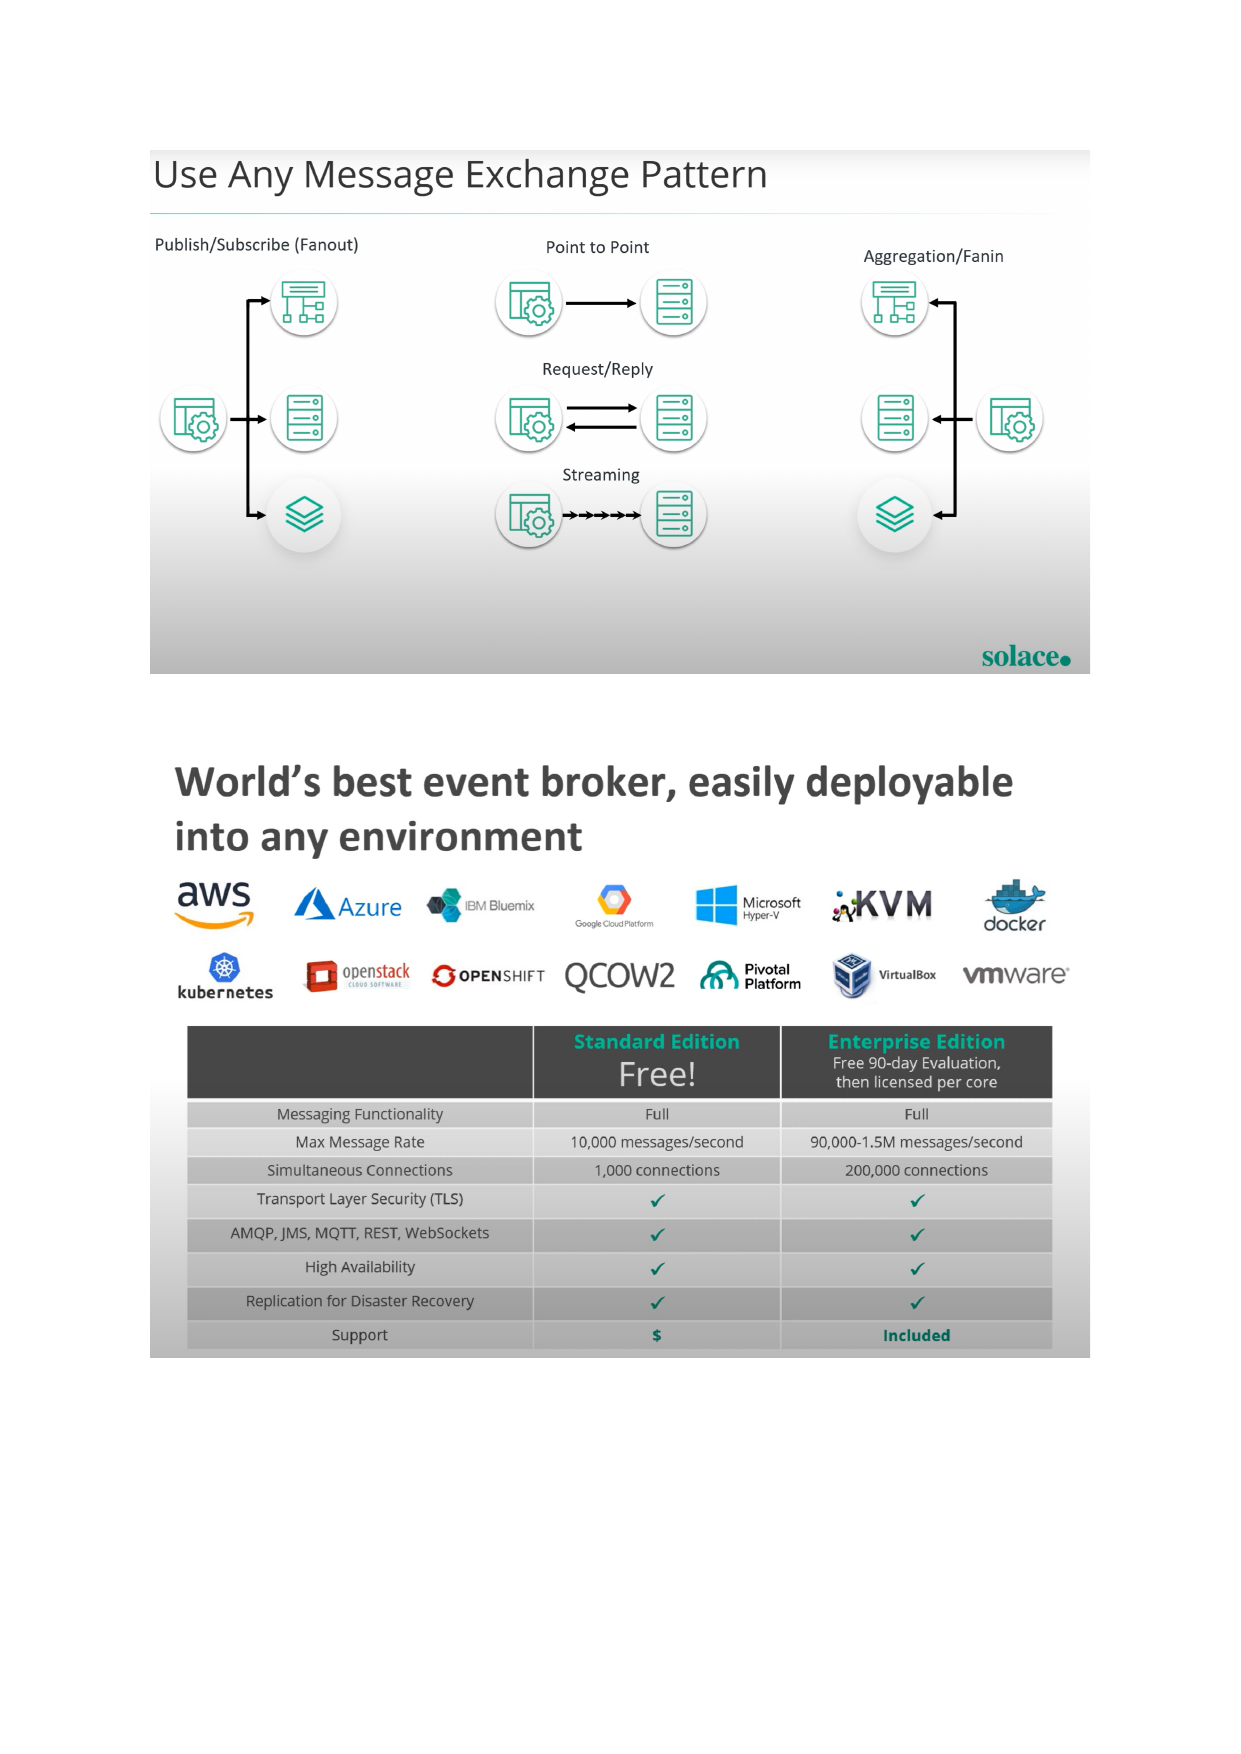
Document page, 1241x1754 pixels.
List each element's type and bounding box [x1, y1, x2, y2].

picture [150, 150, 1091, 674]
picture [150, 739, 1091, 1358]
